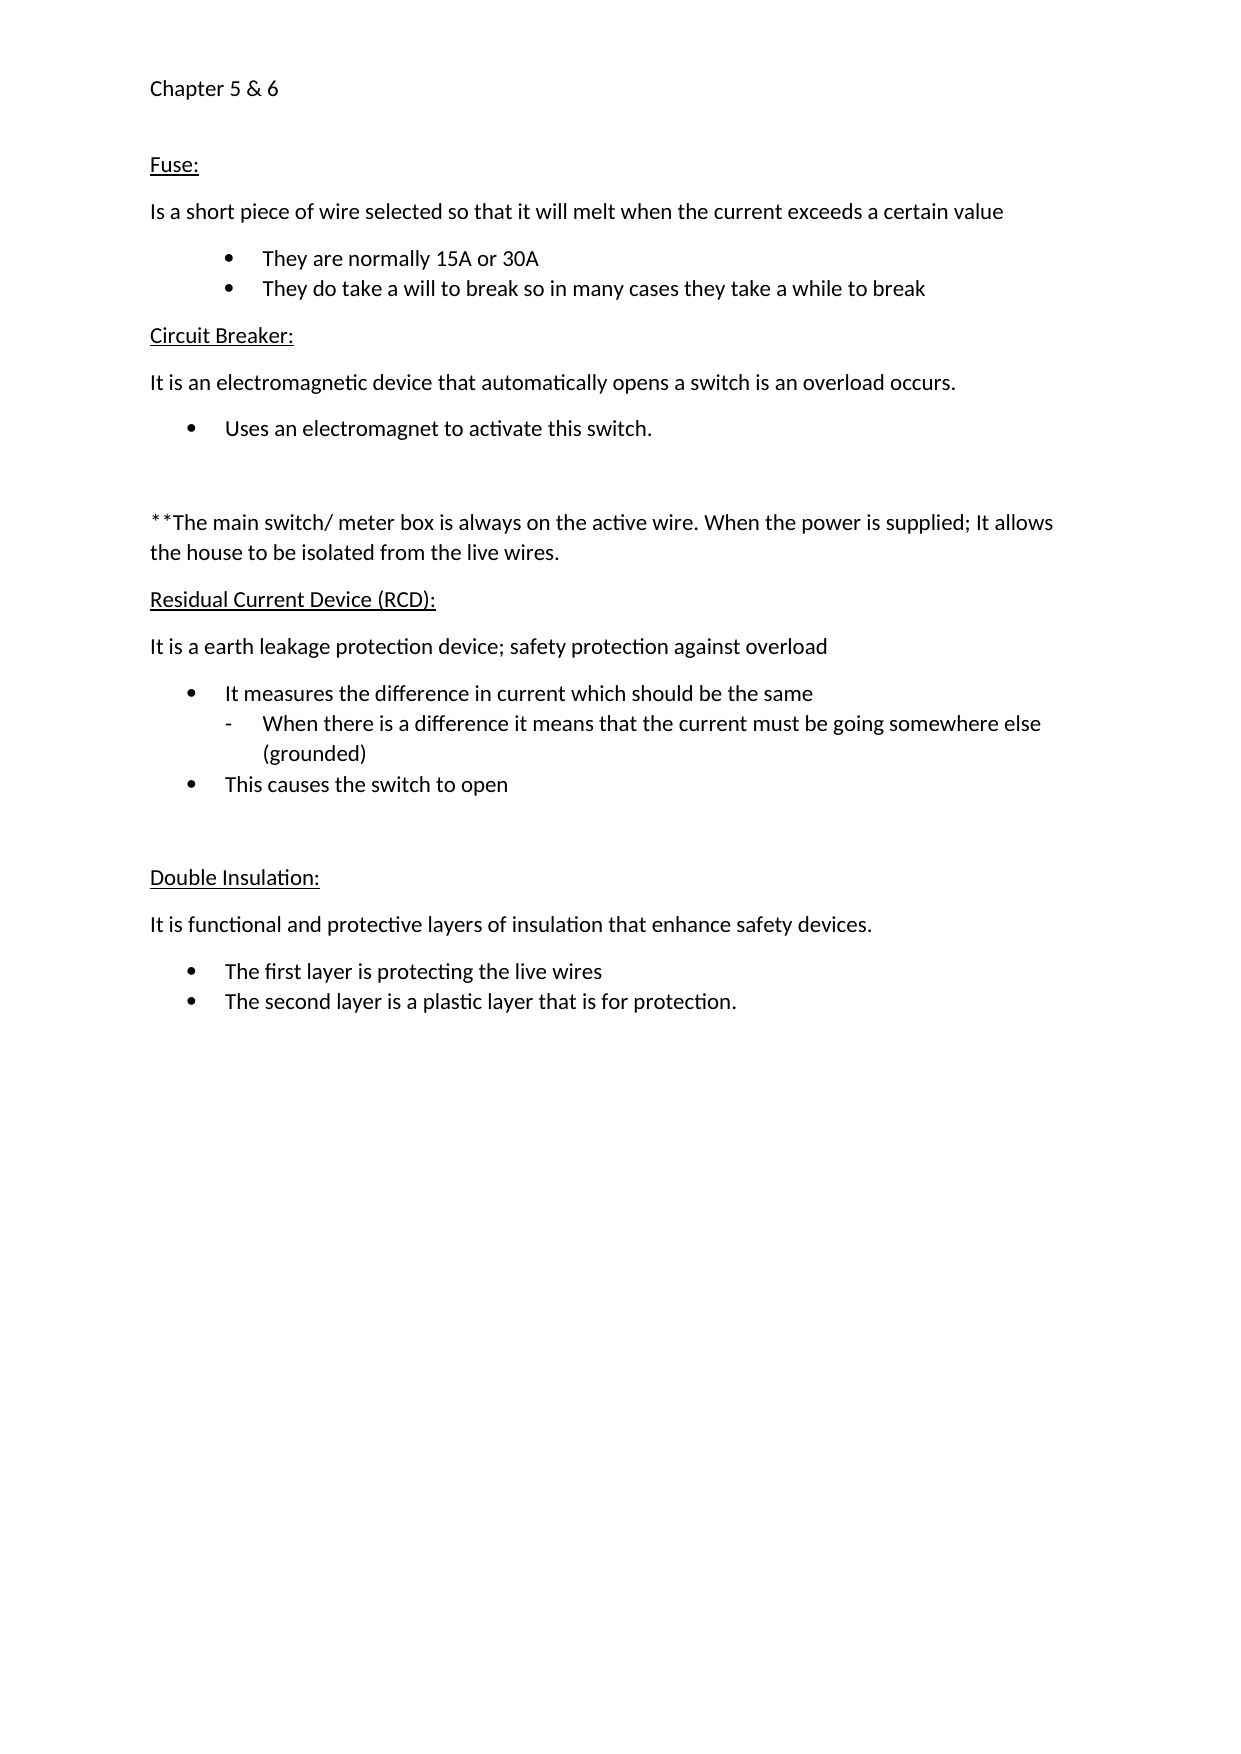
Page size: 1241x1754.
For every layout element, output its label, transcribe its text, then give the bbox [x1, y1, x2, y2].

text Circuit Breaker: [150, 321, 1090, 349]
list When there is a difference it means that the current must be going somewhere else (grounded) [225, 709, 1090, 768]
list They do take a will to break so in many cases they take a while to break [225, 274, 1090, 302]
text **The main switch/ meter box is always on the active wire. When the power is supplied; It allows the house to be isolated from the live wires. [150, 508, 1090, 567]
text It is functional and protective layers of insulation that enhance safety devices. [150, 910, 1090, 938]
text Fuse: [150, 150, 1090, 178]
list This causes the switch to open [187, 770, 1090, 798]
list They are normally 15A or 30A [225, 244, 1090, 272]
text Residual Current Device (RCD): [150, 585, 1090, 613]
list It measures the difference in current which should be the same [187, 679, 1090, 707]
list The second layer is a plastic layer that is for protection. [187, 987, 1090, 1016]
list Uses an electromagnet to activate this switch. [187, 414, 1090, 443]
text Is a short piece of wire selected so that it will melt when the current exceeds a certain value [150, 197, 1090, 225]
text It is an electromagnetic device that automatically opens a switch is an overload occurs. [150, 368, 1090, 396]
text Double Insulation: [150, 863, 1090, 892]
list The first layer is protecting the live wires [187, 957, 1090, 985]
text It is a earth leakage protection device; safety protection against overload [150, 632, 1090, 660]
